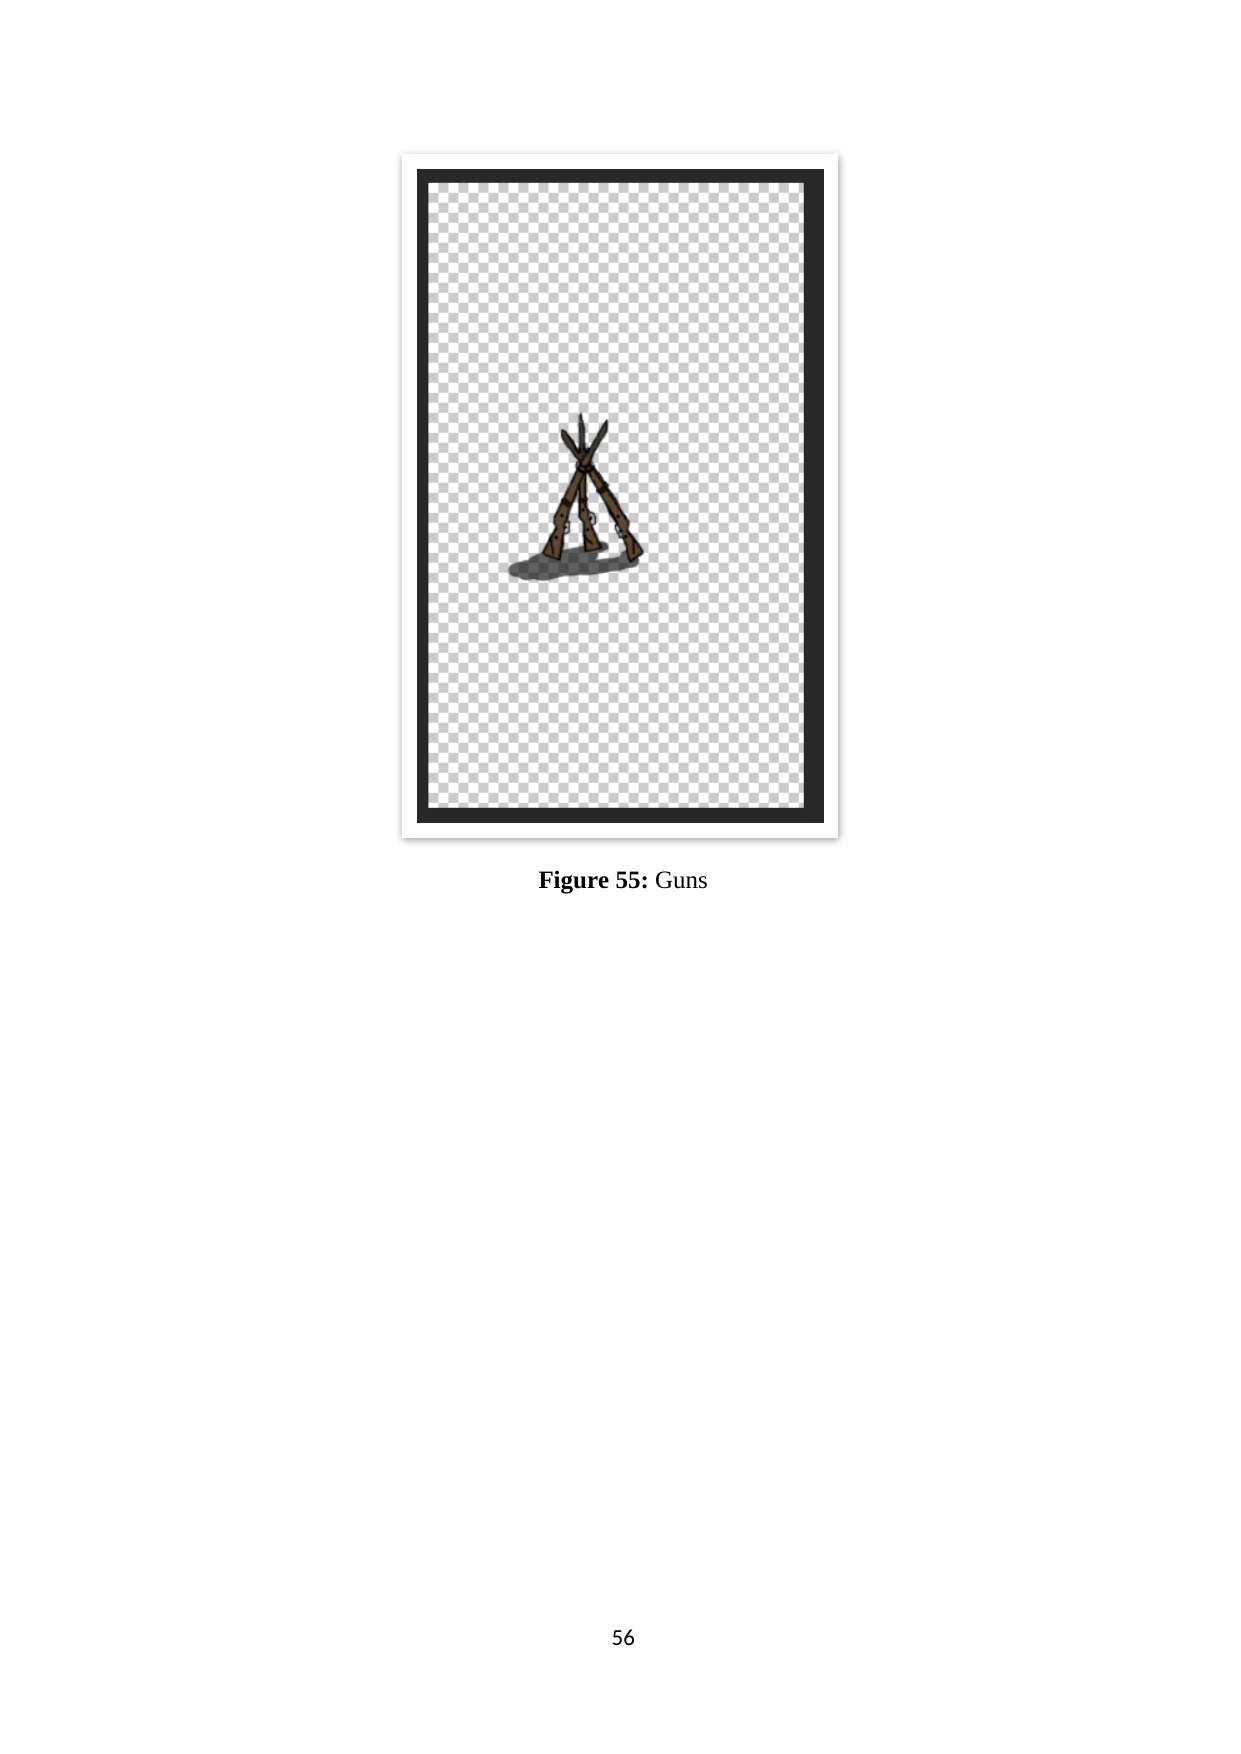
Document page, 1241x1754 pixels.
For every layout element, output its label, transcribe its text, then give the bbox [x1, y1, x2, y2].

picture [417, 169, 824, 823]
text Figure 55: Guns [187, 865, 1058, 893]
